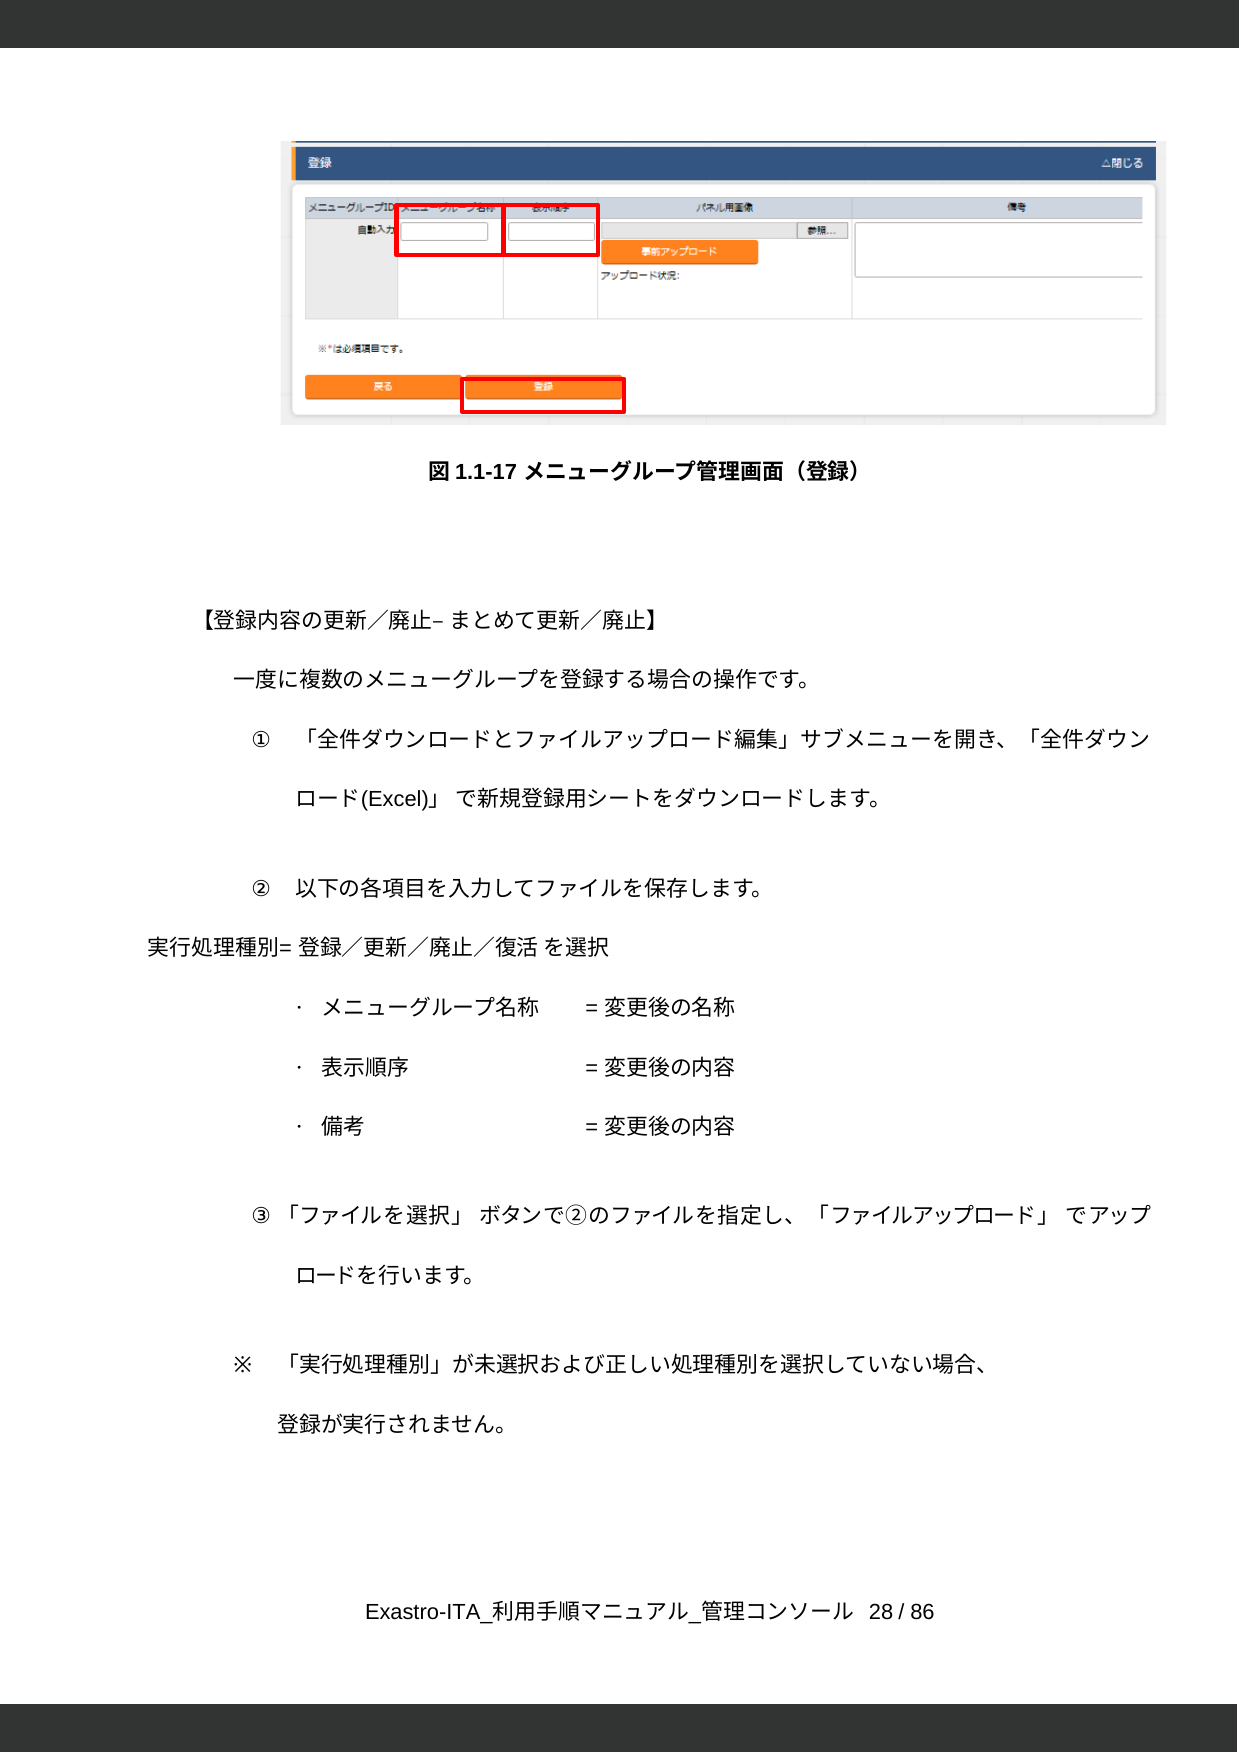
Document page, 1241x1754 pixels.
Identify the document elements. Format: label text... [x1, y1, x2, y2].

picture [0, 1704, 1237, 1752]
subtitle 以下の各項目を入力してファイルを保存します。 [251, 857, 1152, 916]
list 「実行処理種別」が未選択および正しい処理種別を選択していない場合、 [233, 1333, 1152, 1393]
picture [280, 141, 1167, 425]
subtitle 「ファイルを選択」 ボタンで②のファイルを指定し、「ファイルアップロード」 でアップロードを行います。 [251, 1184, 1152, 1304]
list 一度に複数のメニューグループを登録する場合の操作です。 [233, 648, 1152, 708]
list メニューグループ名称 = 変更後の名称 [295, 976, 1152, 1036]
text 実行処理種別= 登録／更新／廃止／復活 を選択 [148, 916, 1152, 976]
text 図 1.1-17 メニューグループ管理画面（登録） [148, 440, 1152, 499]
list 表示順序 = 変更後の内容 [295, 1036, 1152, 1095]
list 備考 = 変更後の内容 [295, 1095, 1152, 1155]
picture [0, 0, 1239, 48]
subtitle 「全件ダウンロードとファイルアップロード編集」サブメニューを開き、「全件ダウンロード(Excel)」 で新規登録用シートをダウンロードします。 [251, 708, 1152, 827]
text 【登録内容の更新／廃止– まとめて更新／廃止】 [192, 589, 1152, 648]
list 登録が実行されません。 [277, 1393, 1152, 1453]
